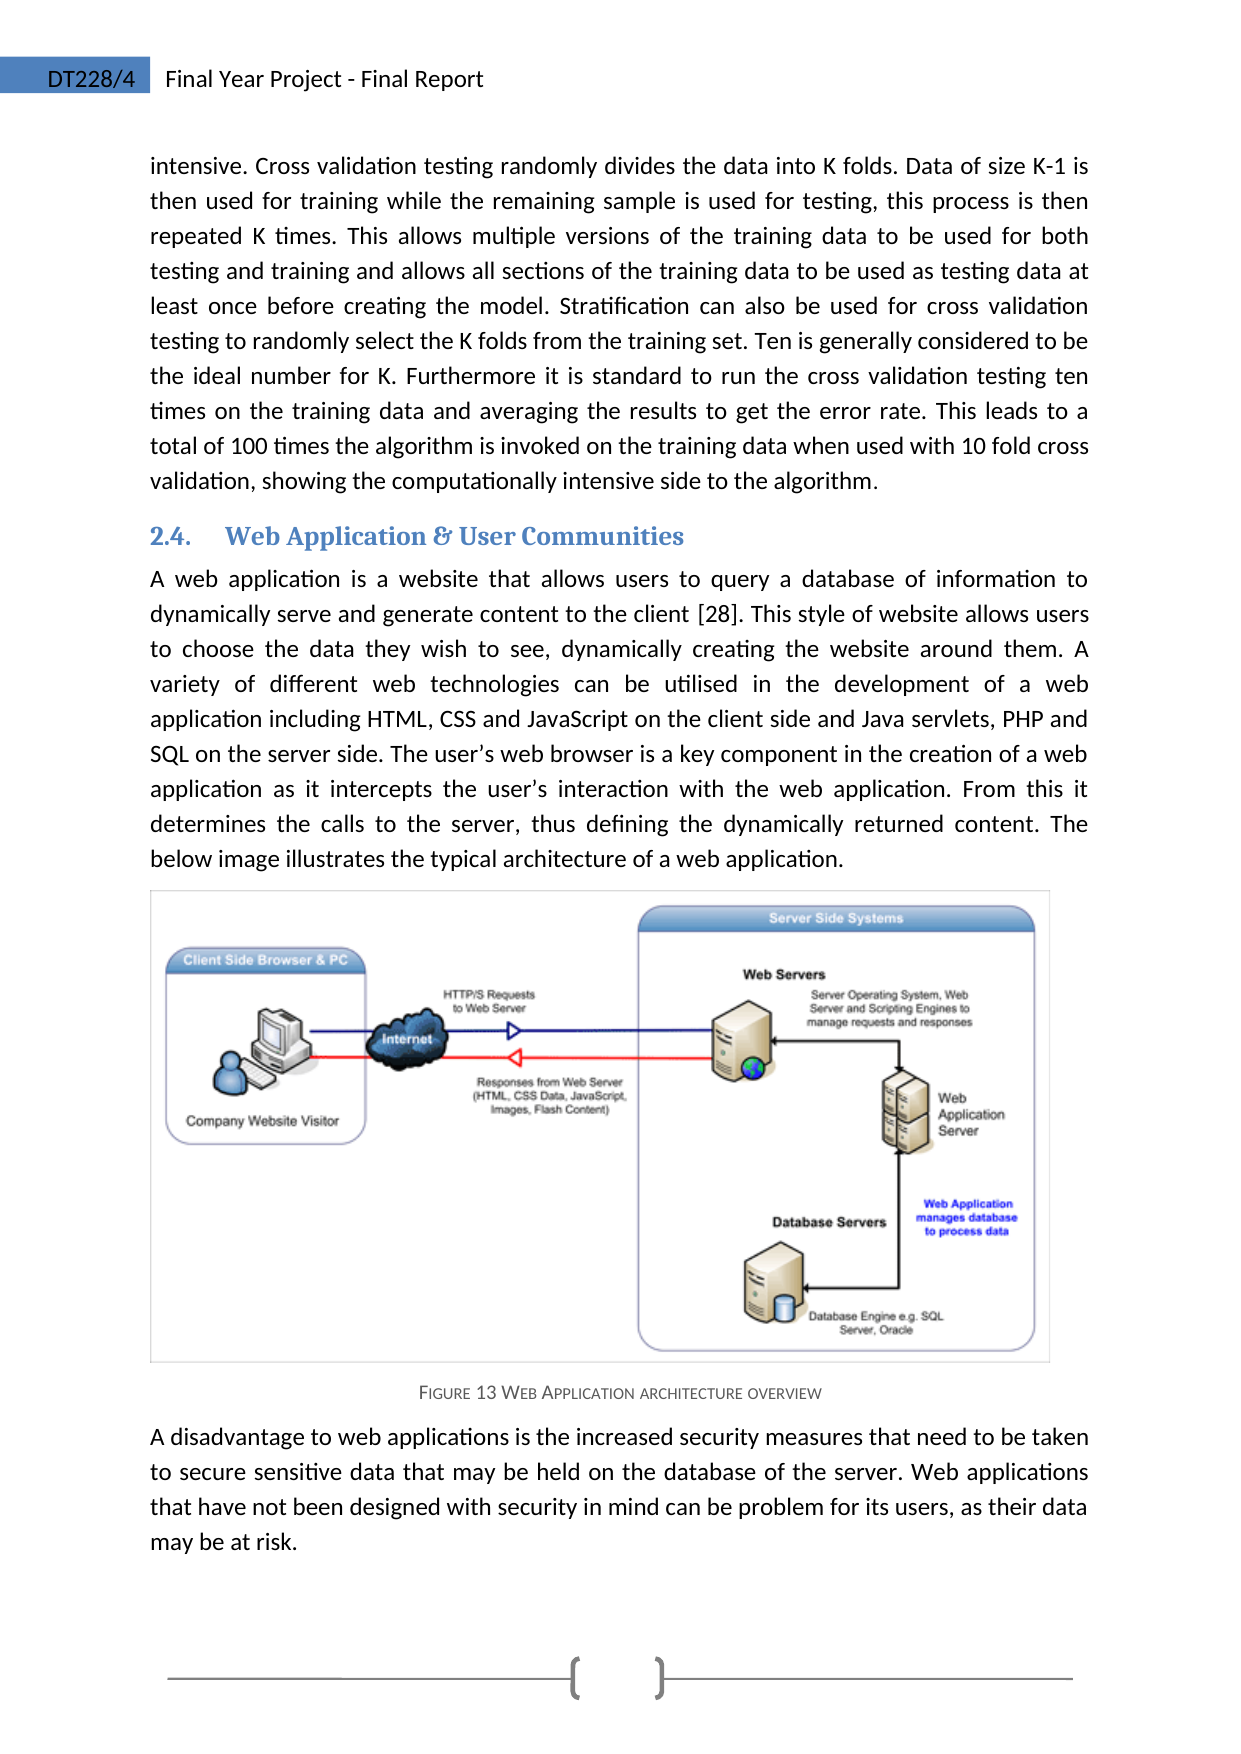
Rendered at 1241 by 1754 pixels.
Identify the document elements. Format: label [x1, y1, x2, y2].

picture [150, 890, 1050, 1363]
